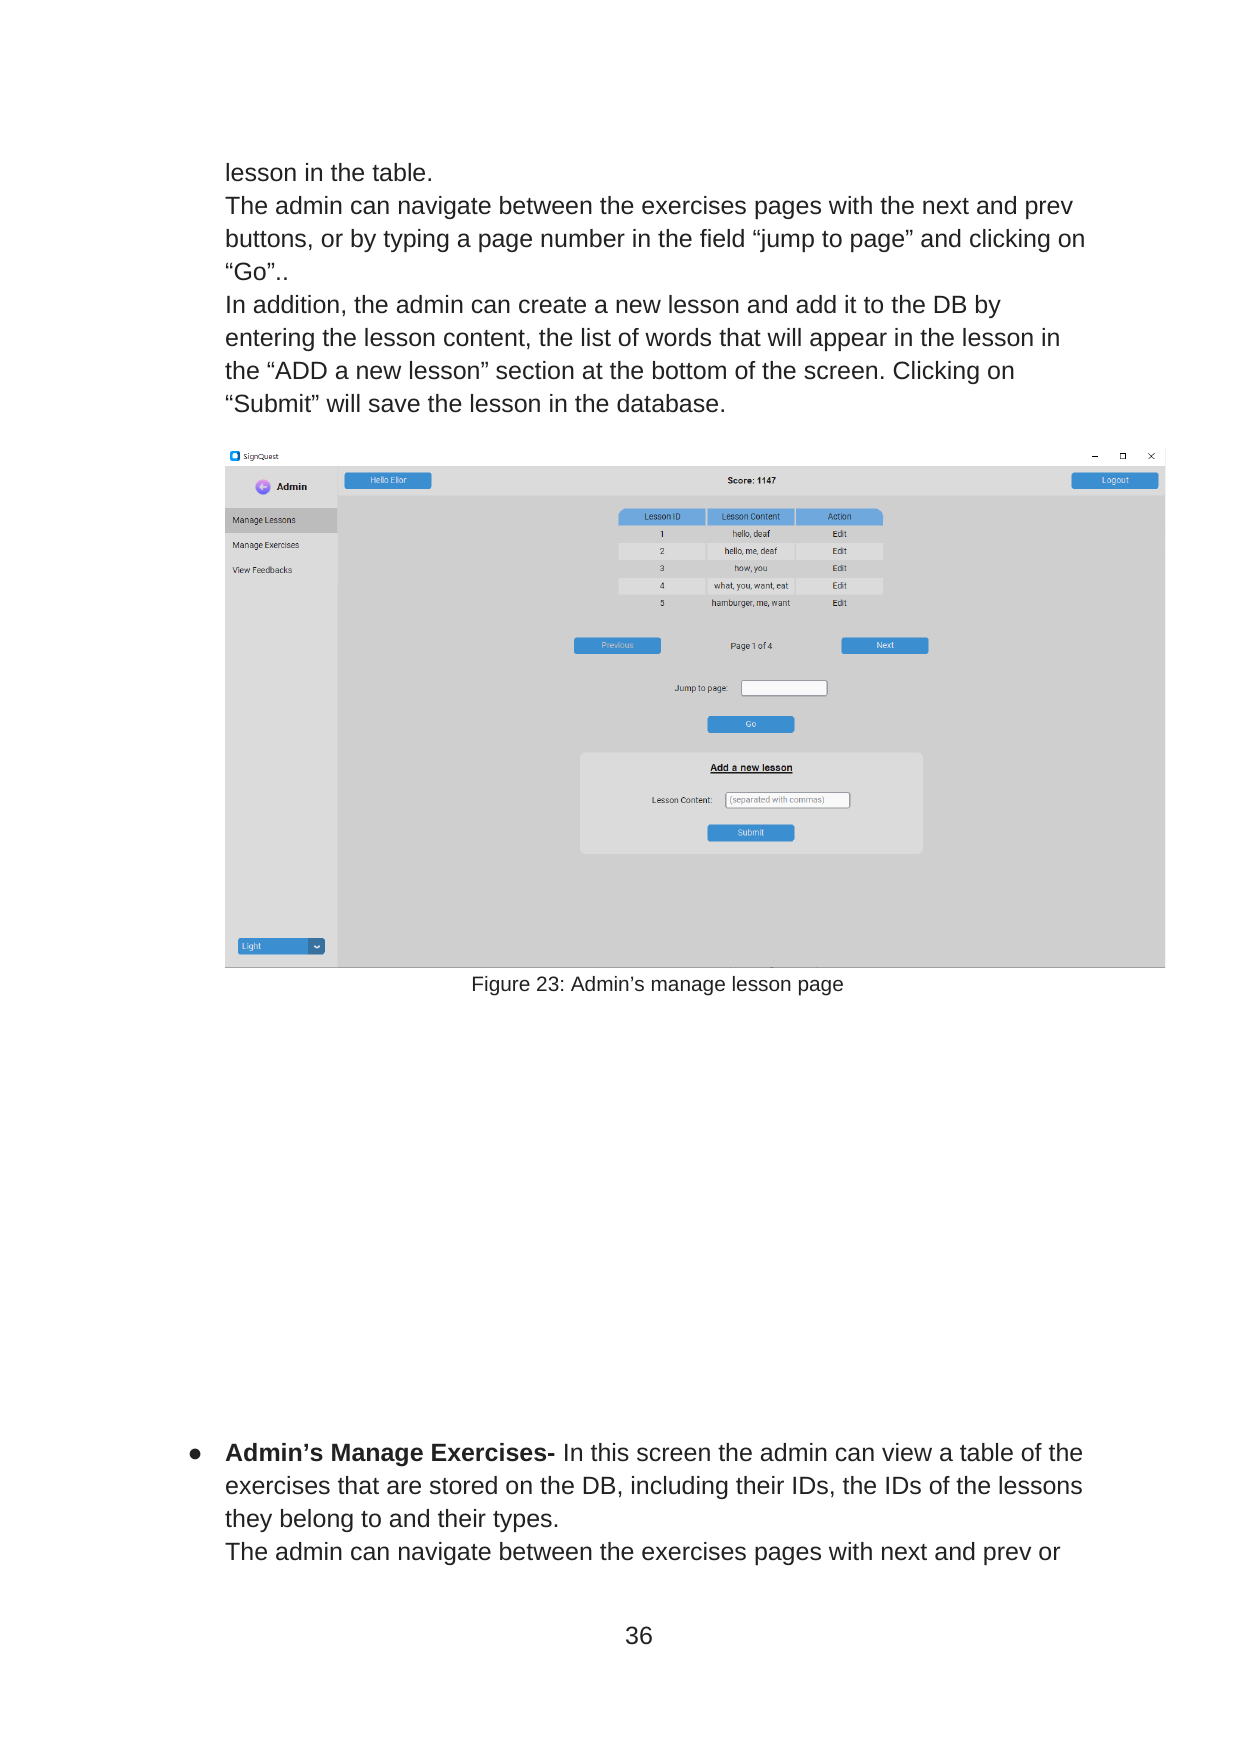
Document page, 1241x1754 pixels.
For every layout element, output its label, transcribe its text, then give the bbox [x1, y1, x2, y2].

picture [225, 447, 1166, 968]
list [187, 1438, 1090, 1566]
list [187, 158, 1090, 418]
text Figure 23: Admin’s manage lesson page [225, 968, 1090, 1303]
